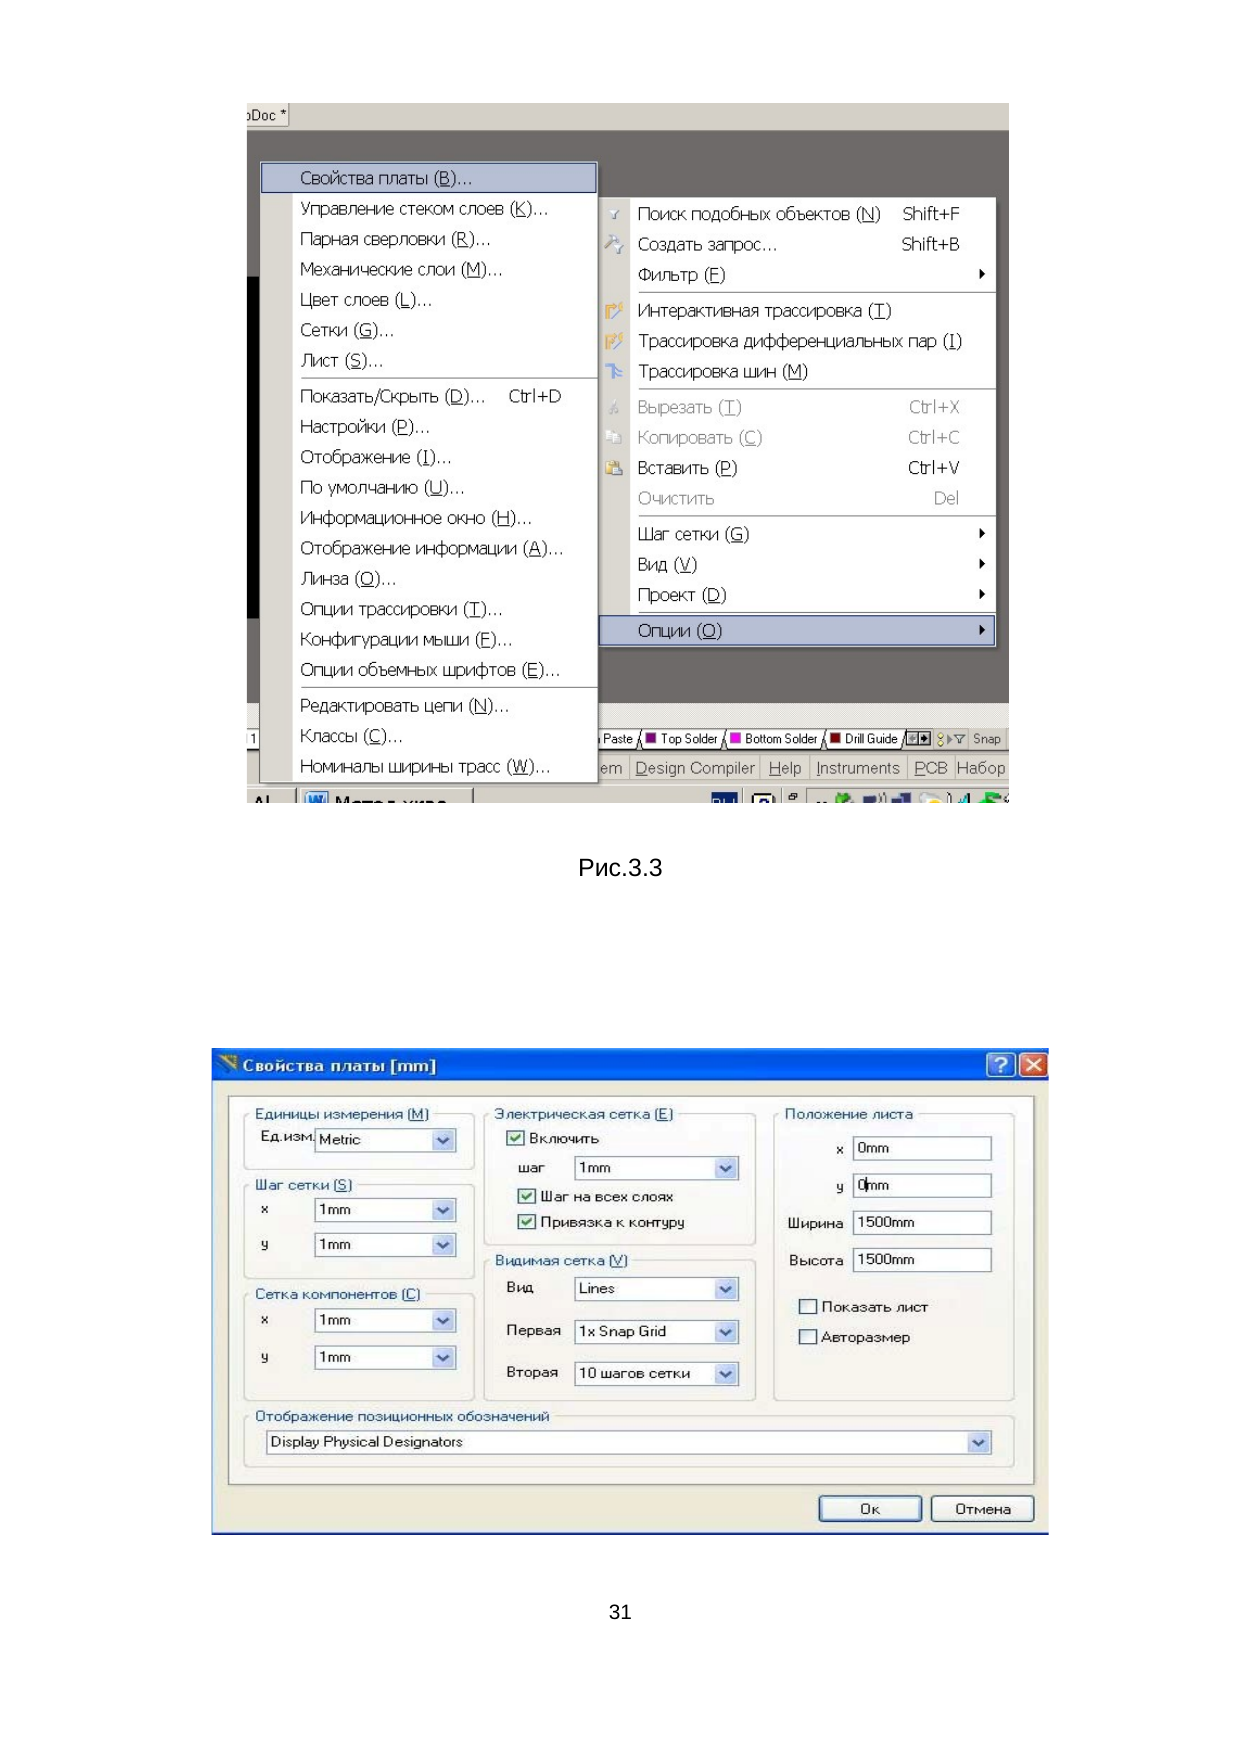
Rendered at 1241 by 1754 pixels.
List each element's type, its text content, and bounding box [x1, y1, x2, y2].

picture [246, 103, 1009, 803]
picture [211, 1048, 1049, 1535]
text Рис.3.3 [146, 853, 1094, 882]
